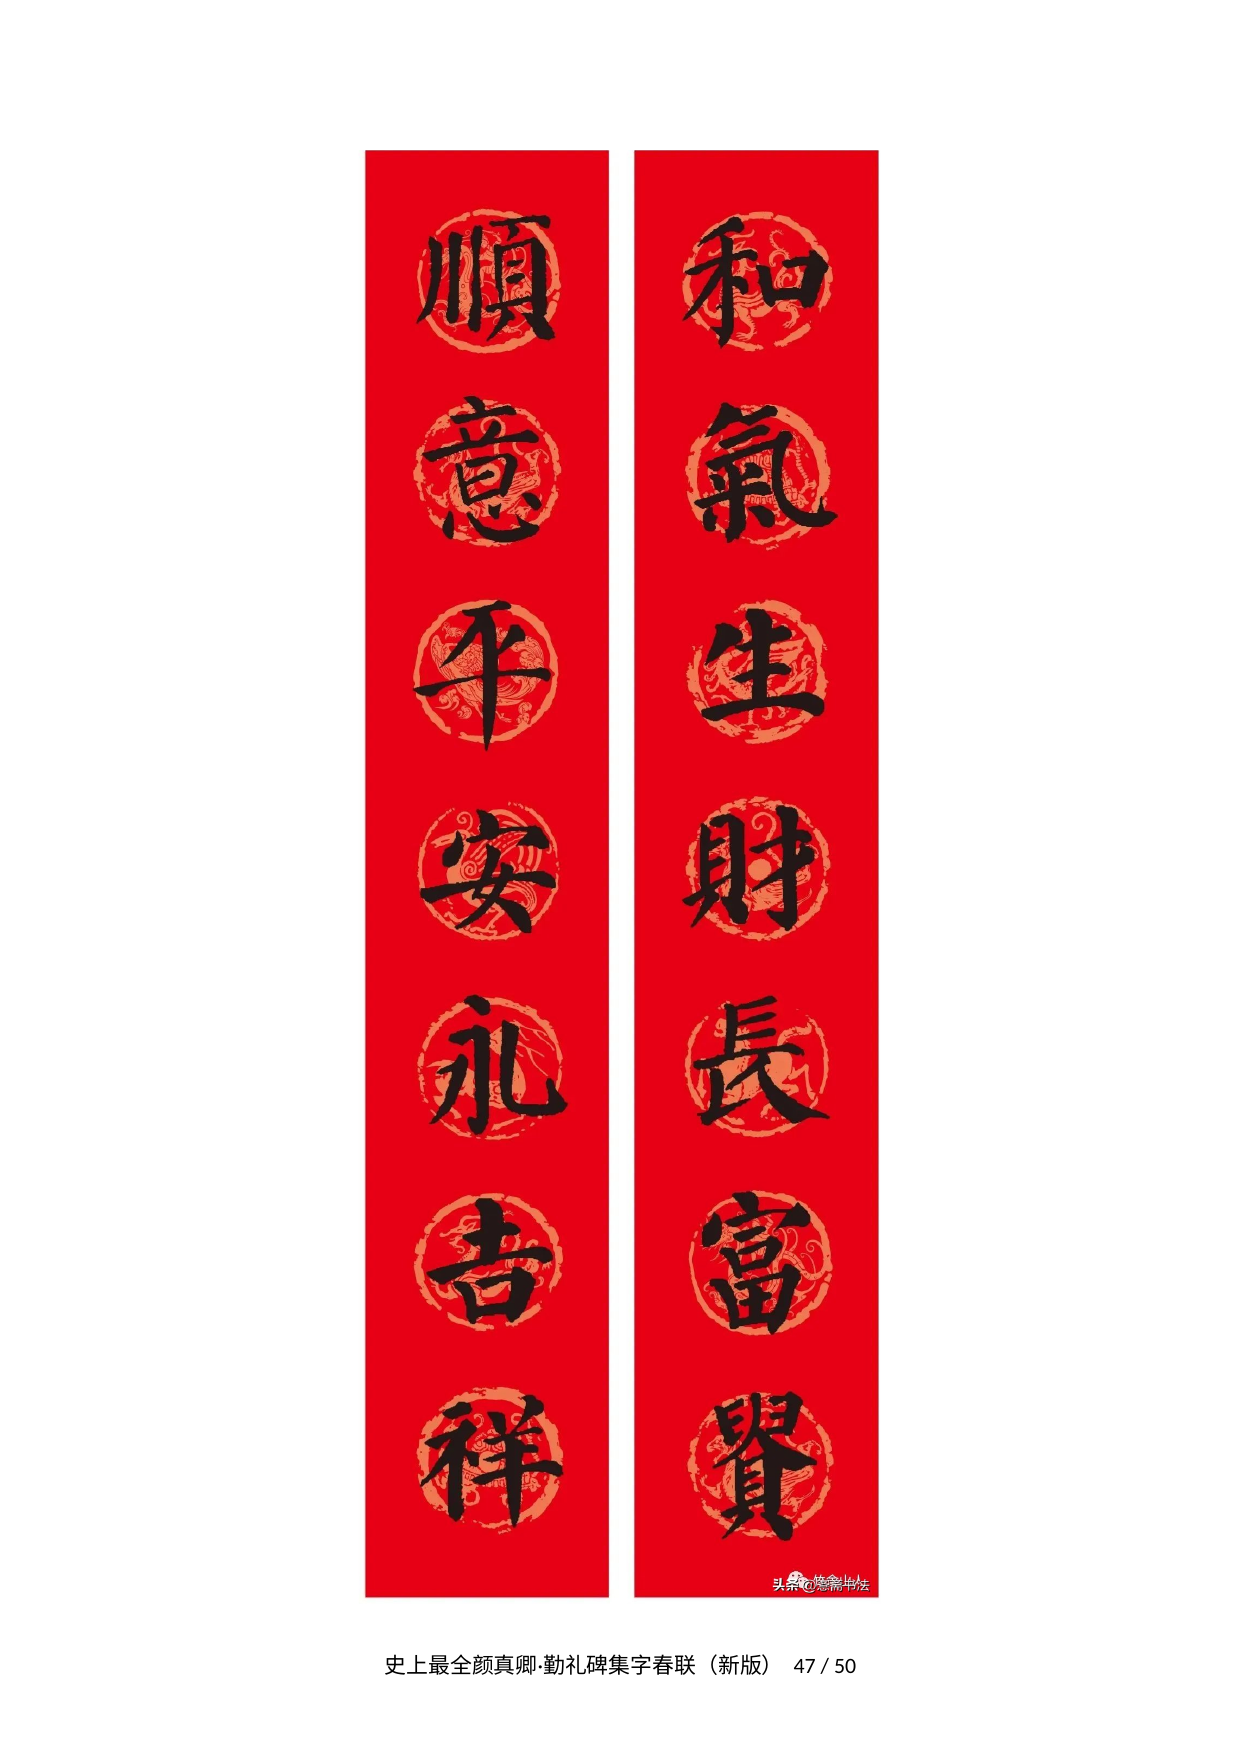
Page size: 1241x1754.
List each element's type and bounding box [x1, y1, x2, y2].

picture [358, 150, 882, 1604]
